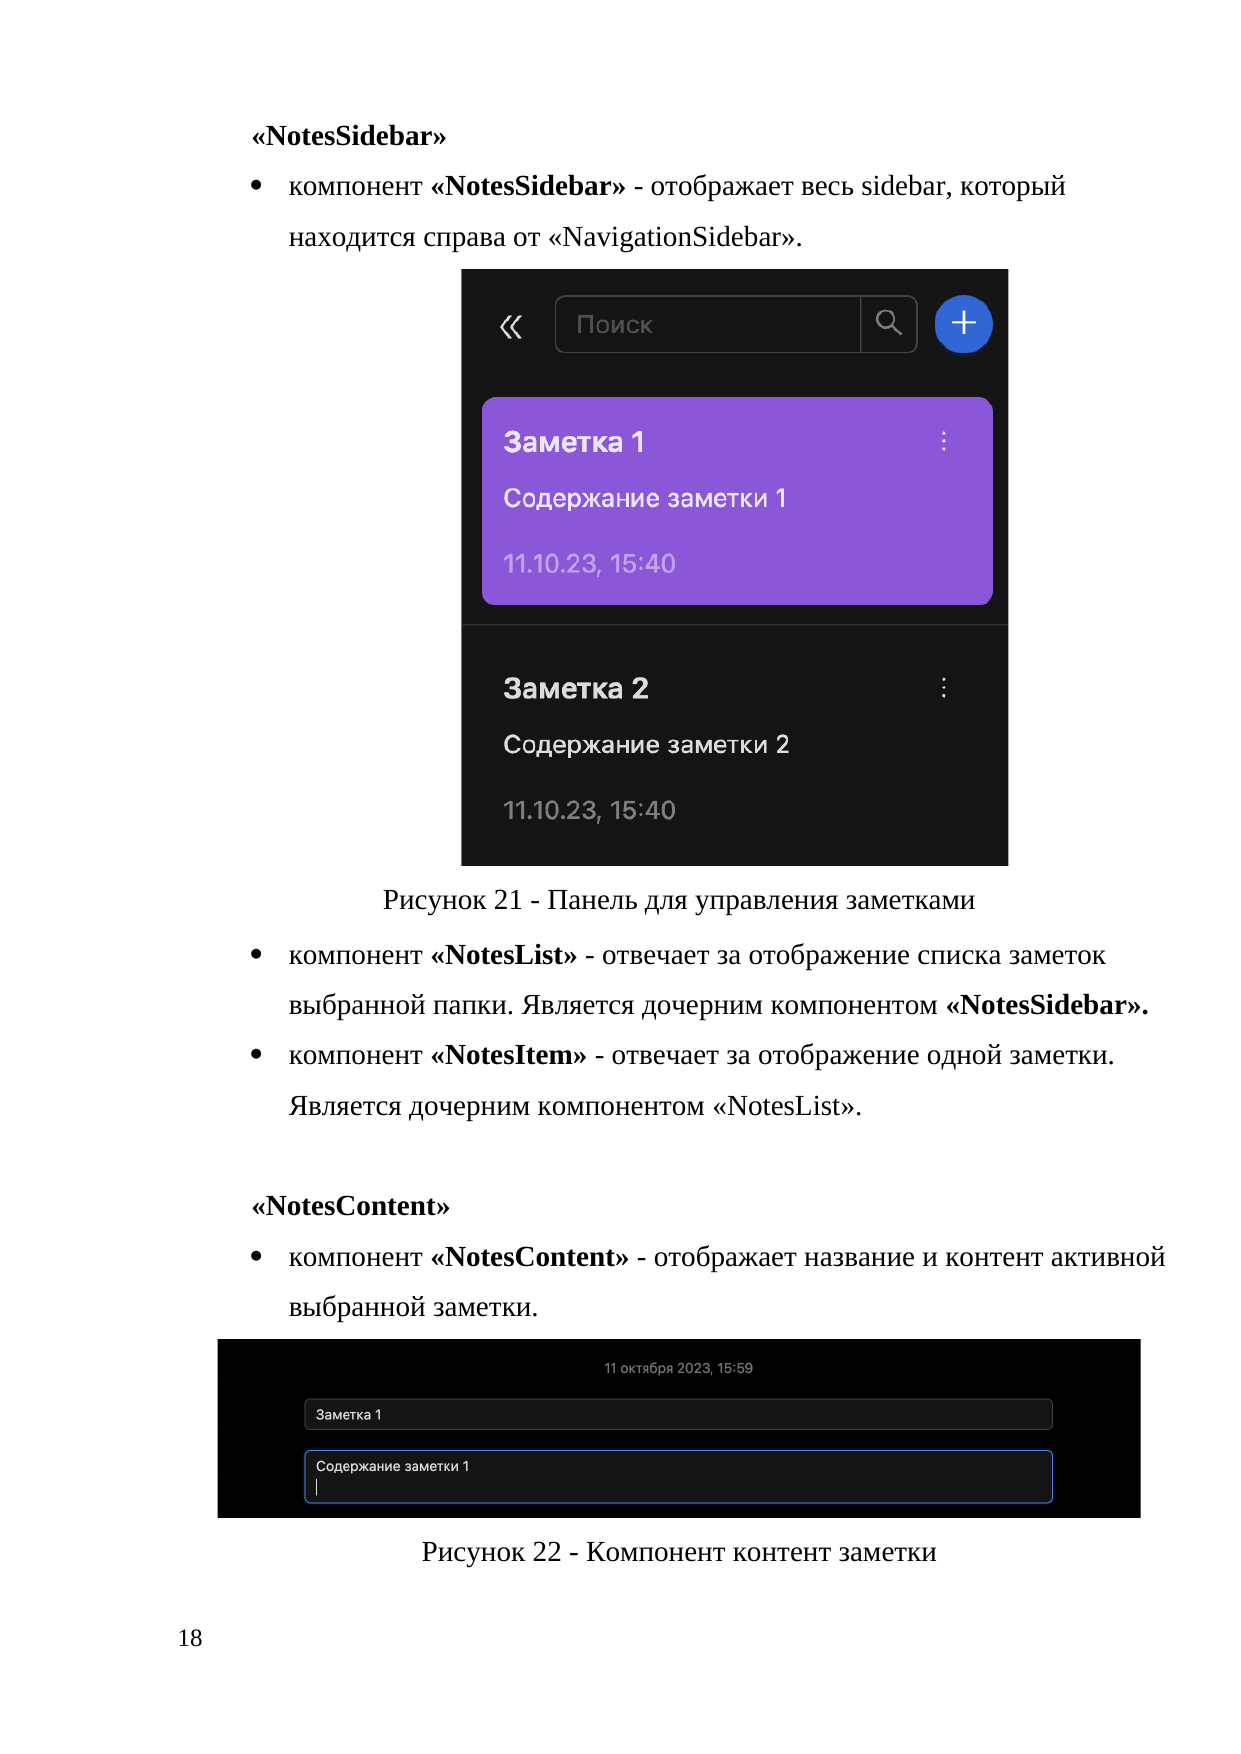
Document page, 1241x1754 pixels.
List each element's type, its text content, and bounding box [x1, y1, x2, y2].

list компонент «NotesItem» - отвечает за отображение одной заметки. Является дочерним компонентом «NotesList». [251, 1037, 1181, 1121]
picture [461, 269, 1009, 866]
list компонент «NotesList» - отвечает за отображение списка заметок выбранной папки. Является дочерним компонентом «NotesSidebar». [251, 937, 1181, 1021]
text «NotesContent» [177, 1188, 1181, 1222]
text Рисунок 21 - Панель для управления заметками [177, 882, 1181, 916]
text Рисунок 22 - Компонент контент заметки [177, 1534, 1181, 1568]
picture [217, 1339, 1141, 1518]
text «NotesSidebar» [177, 118, 1181, 152]
list компонент «NotesSidebar» - отображает весь sidebar, который находится справа от «NavigationSidebar». [251, 168, 1181, 252]
list компонент «NotesContent» - отображает название и контент активной выбранной заметки. [251, 1239, 1181, 1323]
